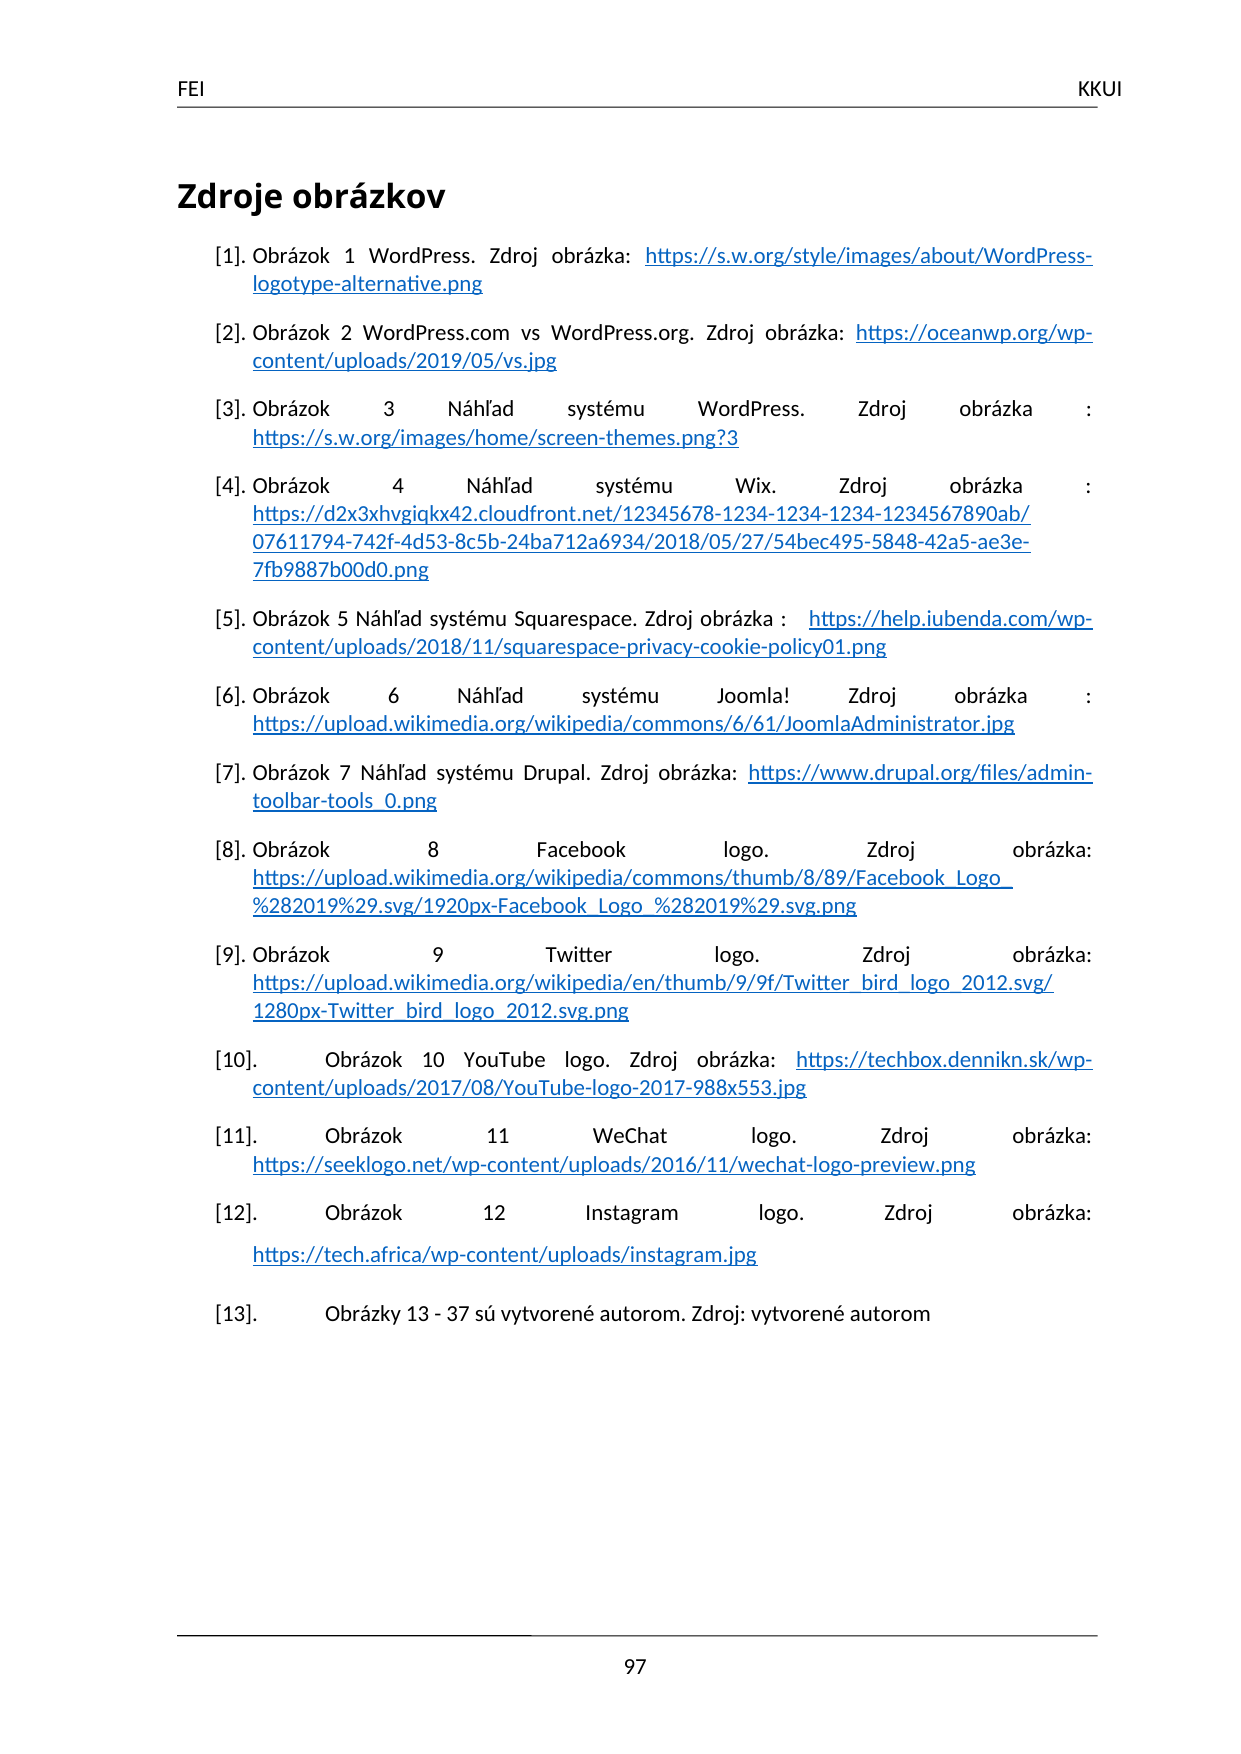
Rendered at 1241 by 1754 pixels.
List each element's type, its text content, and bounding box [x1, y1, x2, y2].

list Obrázok 4 Náhľad systému Wix. Zdroj obrázka : https://d2x3xhvgiqkx42.cloudfront.net/12345678-1234-1234-1234-1234567890ab/07611794-742f-4d53-8c5b-24ba712a6934/2018/05/27/54bec495-5848-42a5-ae3e-7fb9887b00d0.png [215, 471, 1092, 583]
list Obrázok 11 WeChat logo. Zdroj obrázka: https://seeklogo.net/wp-content/uploads/2016/11/wechat-logo-preview.png [215, 1122, 1092, 1178]
list Obrázok 9 Twitter logo. Zdroj obrázka: https://upload.wikimedia.org/wikipedia/en/thumb/9/9f/Twitter_bird_logo_2012.svg/1280px-Twitter_bird_logo_2012.svg.png [215, 940, 1092, 1024]
list Obrázok 3 Náhľad systému WordPress. Zdroj obrázka : https://s.w.org/images/home/screen-themes.png?3 [215, 394, 1092, 451]
list Obrázok 10 YouTube logo. Zdroj obrázka: https://techbox.dennikn.sk/wp-content/uploads/2017/08/YouTube-logo-2017-988x553.jpg [215, 1045, 1092, 1101]
list Zdroje obrázkov [177, 173, 1092, 218]
list Obrázok 8 Facebook logo. Zdroj obrázka: https://upload.wikimedia.org/wikipedia/commons/thumb/8/89/Facebook_Logo_%282019%29.svg/1920px-Facebook_Logo_%282019%29.svg.png [215, 835, 1092, 919]
list Obrázok 6 Náhľad systému Joomla! Zdroj obrázka : https://upload.wikimedia.org/wikipedia/commons/6/61/JoomlaAdministrator.jpg [215, 681, 1092, 737]
list Obrázky 13 - 37 sú vytvorené autorom. Zdroj: vytvorené autorom [215, 1299, 1092, 1327]
list Obrázok 5 Náhľad systému Squarespace. Zdroj obrázka : https://help.iubenda.com/wp-content/uploads/2018/11/squarespace-privacy-cookie-policy01.png [215, 604, 1092, 660]
list Obrázok 7 Náhľad systému Drupal. Zdroj obrázka: https://www.drupal.org/files/admin-toolbar-tools_0.png [215, 758, 1092, 814]
list Obrázok 12 Instagram logo. Zdroj obrázka: https://tech.africa/wp-content/uploads/instagram.jpg [215, 1198, 1092, 1268]
list Obrázok 1 WordPress. Zdroj obrázka: https://s.w.org/style/images/about/WordPress-logotype-alternative.png [215, 241, 1092, 297]
list Obrázok 2 WordPress.com vs WordPress.org. Zdroj obrázka: https://oceanwp.org/wp-content/uploads/2019/05/vs.jpg [215, 318, 1092, 374]
